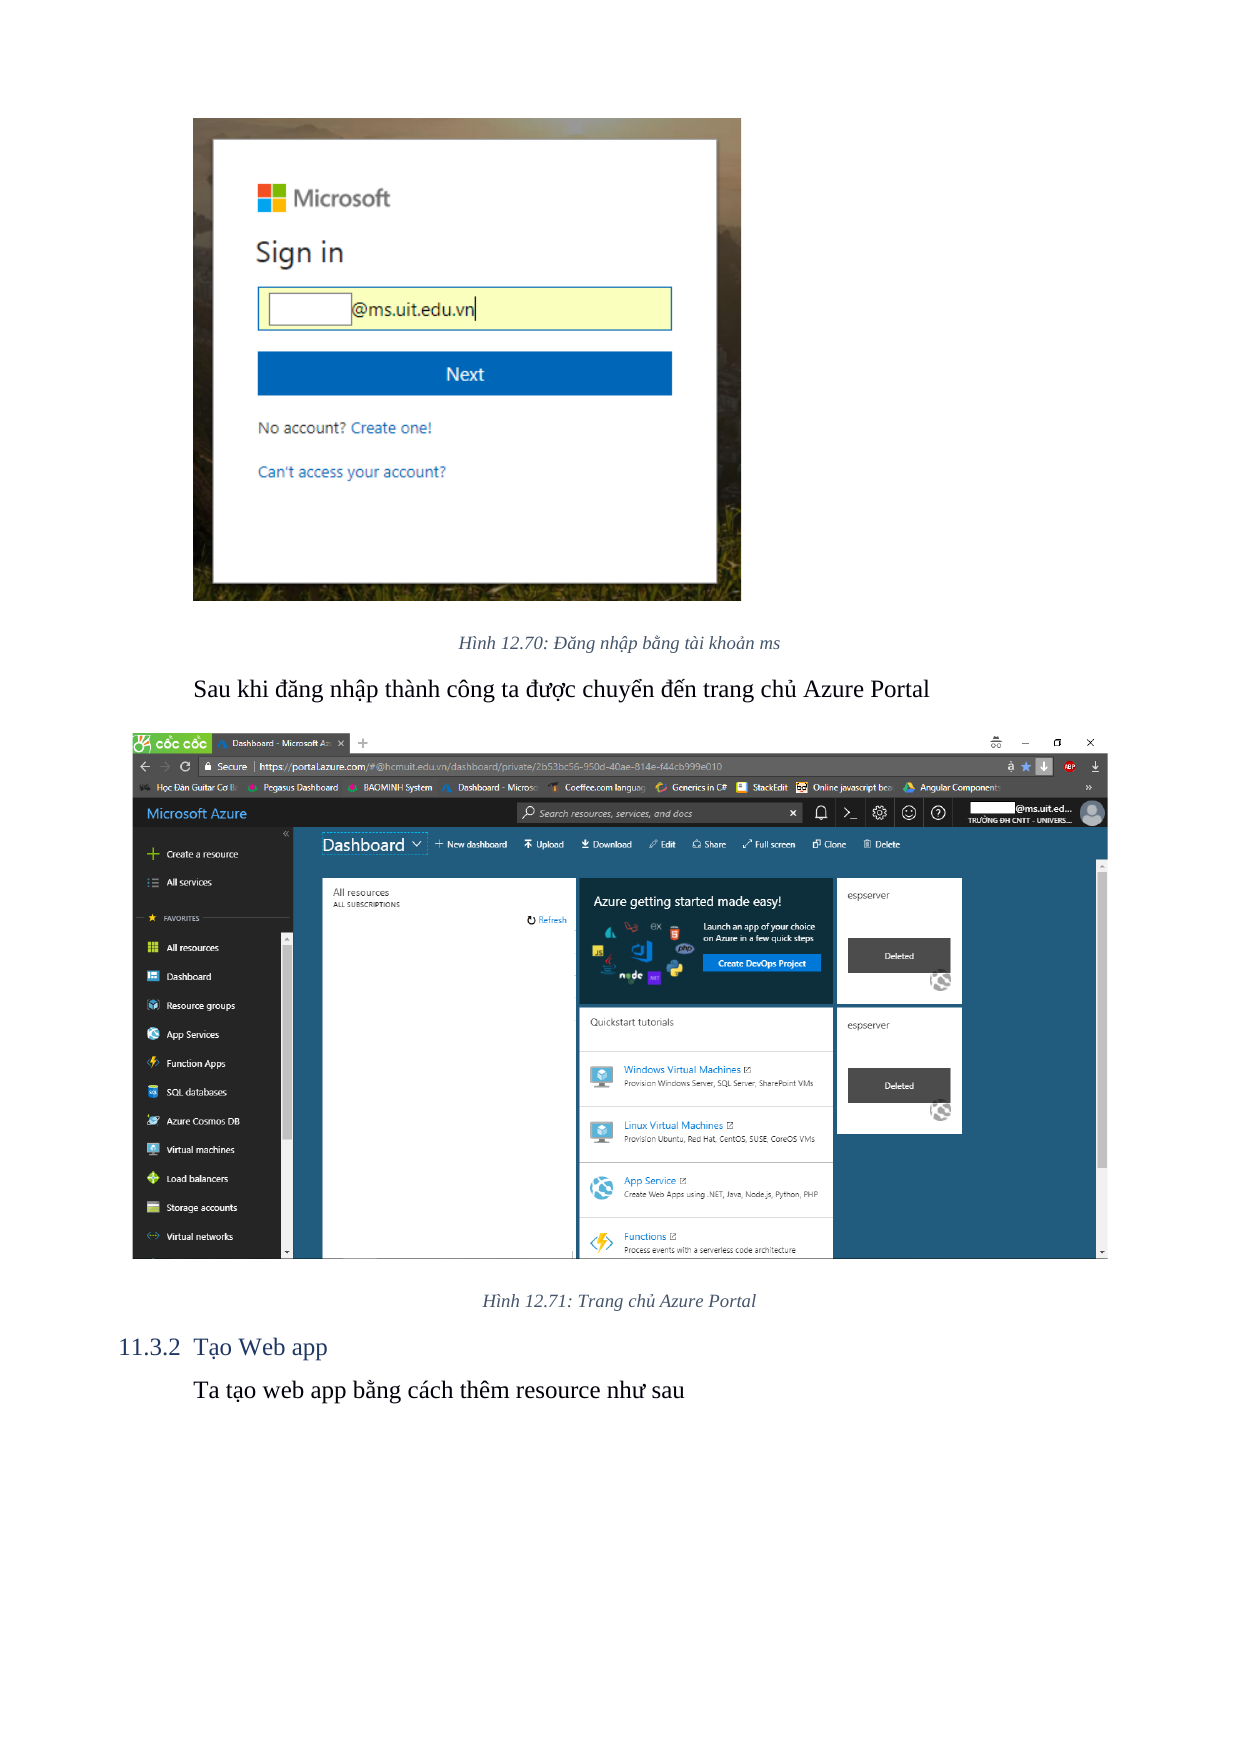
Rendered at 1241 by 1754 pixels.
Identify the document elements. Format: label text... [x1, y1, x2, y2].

picture [193, 118, 742, 601]
text Ta tạo web app bằng cách thêm resource như sau [118, 1375, 1122, 1404]
picture [132, 733, 1108, 1259]
text Hình 12.71: Trang chủ Azure Portal [118, 1290, 1122, 1311]
subtitle Tạo Web app [118, 1332, 1122, 1361]
text Hình 12.70: Đăng nhập bằng tài khoản ms [118, 632, 1122, 653]
text Sau khi đăng nhập thành công ta được chuyển đến trang chủ Azure Portal [118, 674, 1122, 703]
